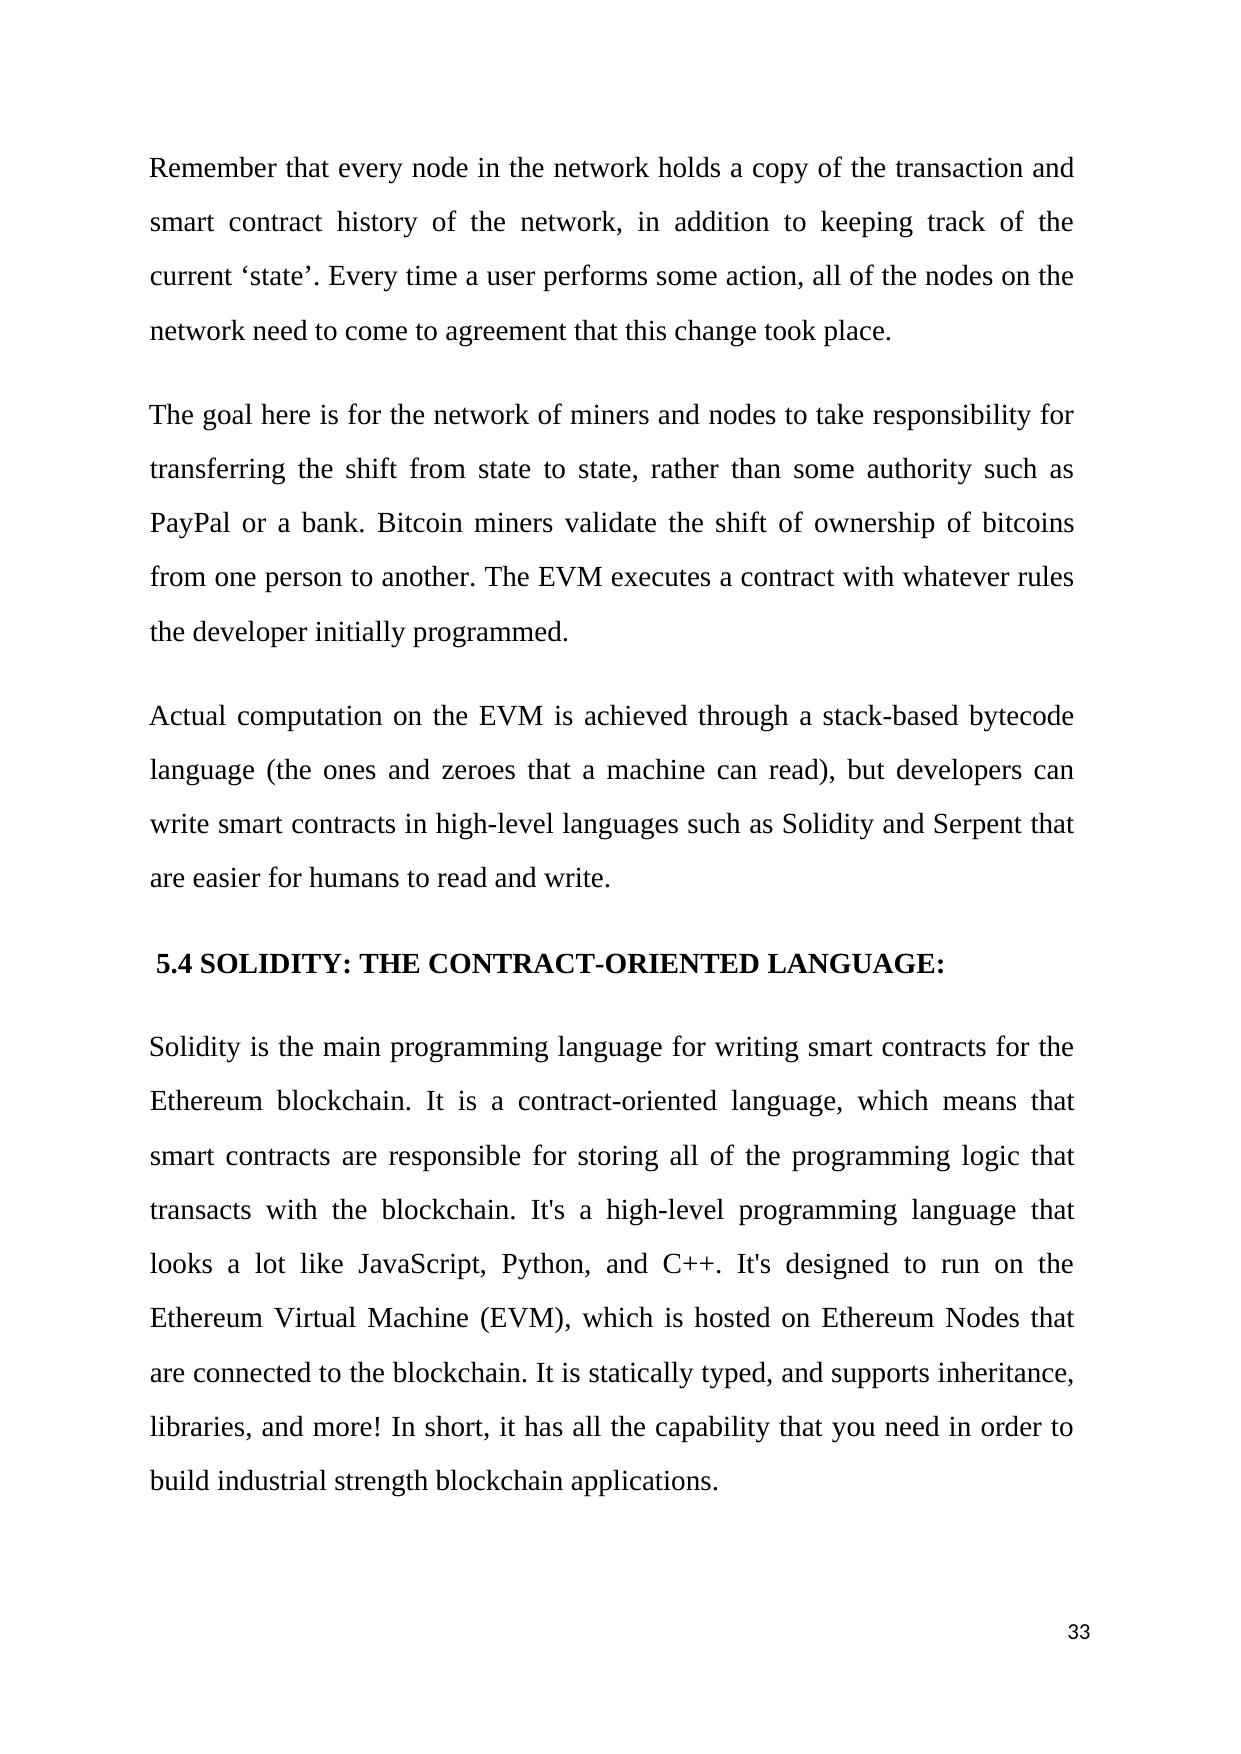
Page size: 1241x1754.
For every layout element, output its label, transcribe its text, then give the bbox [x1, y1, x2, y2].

text The goal here is for the network of miners and nodes to take responsibility for transferring the shift from state to state, rather than some authority such as PayPal or a bank. Bitcoin miners validate the shift of ownership of bitcoins from one person to another. The EVM executes a contract with whatever rules the developer initially programmed. [148, 397, 1076, 647]
text Remember that every node in the network holds a copy of the transaction and smart contract history of the network, in addition to keeping track of the current ‘state’. Every time a user performs some action, all of the nodes on the network need to come to agreement that this change took place. [148, 150, 1076, 346]
text 5.4 SOLIDITY: THE CONTRACT-ORIENTED LANGUAGE: [148, 946, 1090, 980]
text Solidity is the main programming language for writing smart contracts for the Ethereum blockchain. It is a contract-oriented language, which means that smart contracts are responsible for storing all of the programming logic that transacts with the blockchain. It's a high-level programming language that looks a lot like JavaScript, Python, and C++. It's designed to run on the Ethereum Virtual Machine (EVM), which is hosted on Ethereum Nodes that are connected to the blockchain. It is statically typed, and supports inheritance, libraries, and more! In short, it has all the capability that you need in order to build industrial strength blockchain applications. [148, 1029, 1076, 1497]
text Actual computation on the EVM is achieved through a stack-based bytecode language (the ones and zeroes that a machine can read), but developers can write smart contracts in high-level languages such as Solidity and Serpent that are easier for humans to read and write. [148, 698, 1076, 894]
